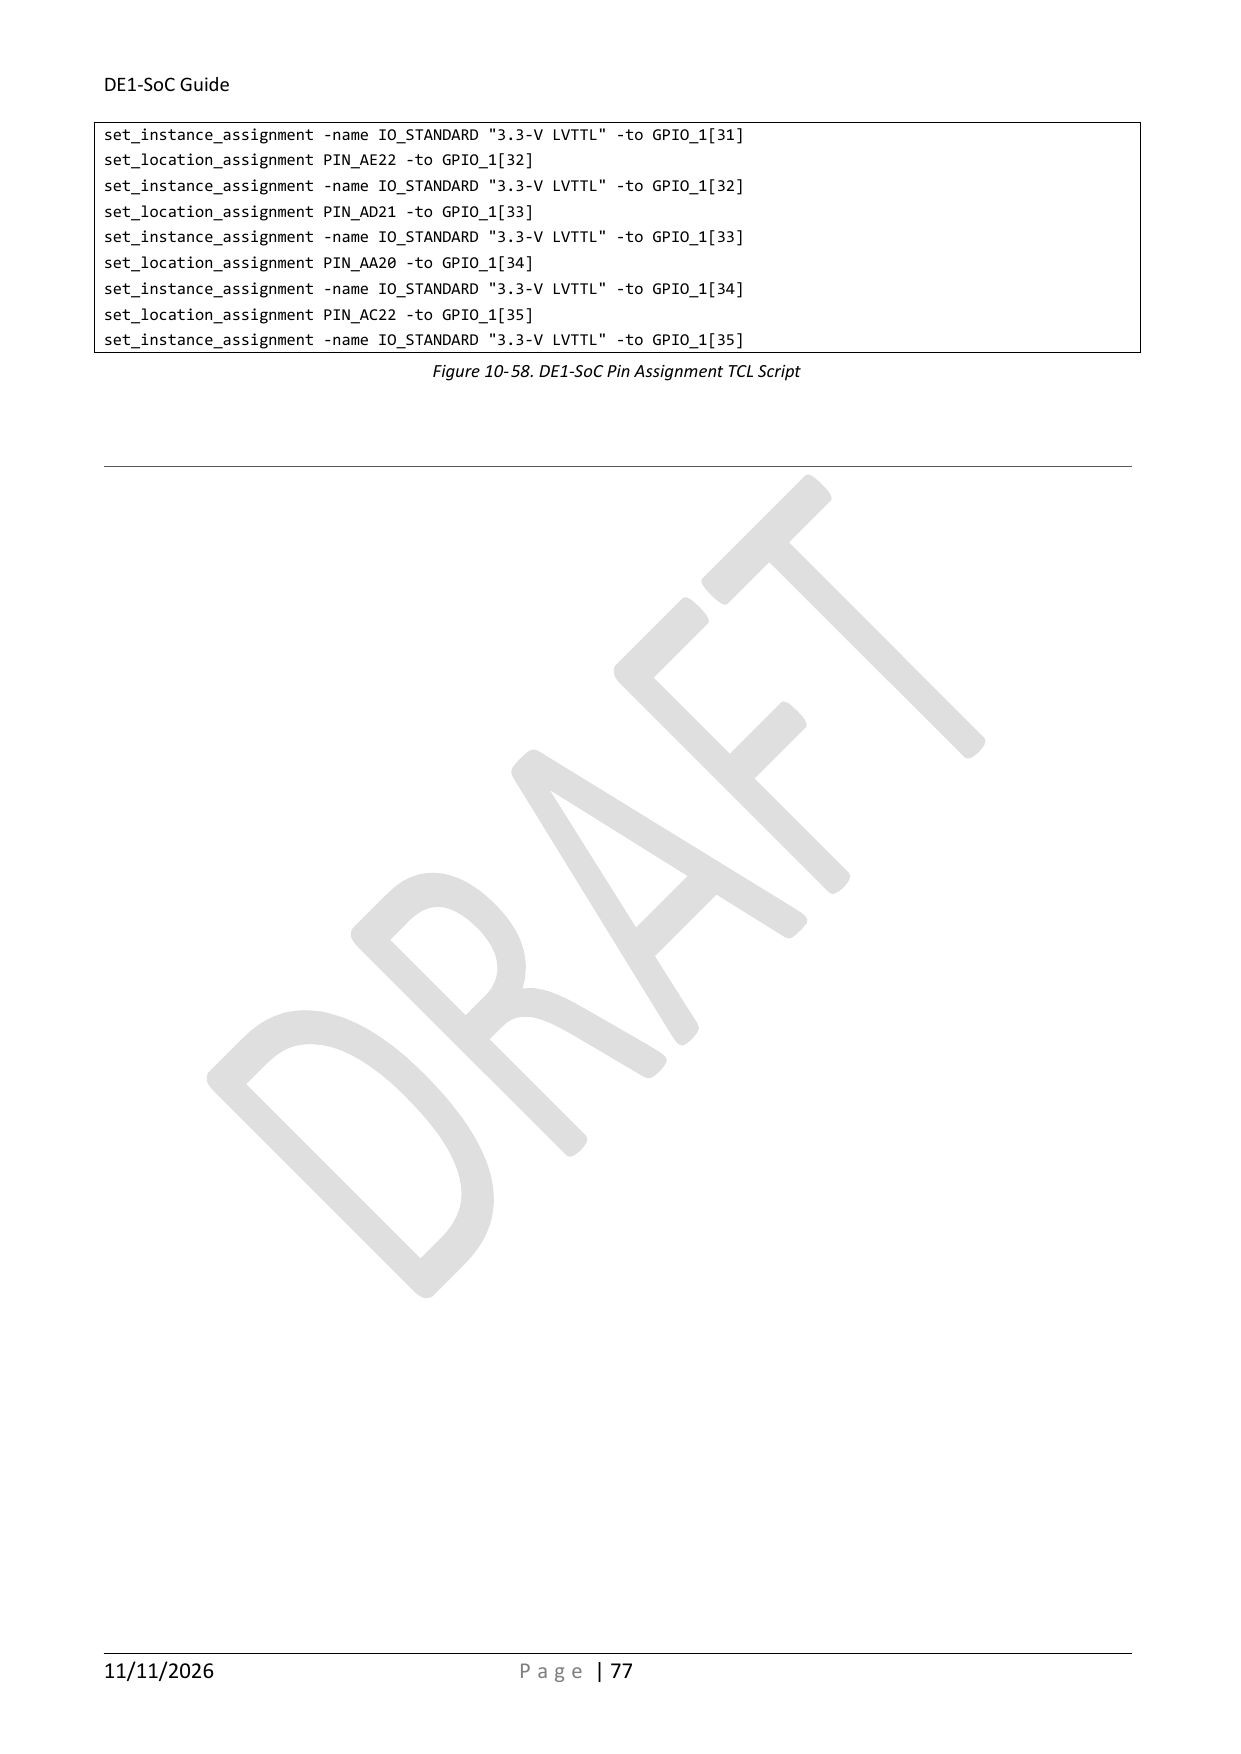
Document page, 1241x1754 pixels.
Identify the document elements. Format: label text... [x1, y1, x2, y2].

text set_location_assignment PIN_AE22 -to GPIO_1[32] [95, 147, 1140, 170]
text set_location_assignment PIN_AC22 -to GPIO_1[35] [95, 302, 1140, 324]
text set_location_assignment PIN_AD21 -to GPIO_1[33] [95, 199, 1140, 221]
text set_instance_assignment -name IO_STANDARD "3.3-V LVTTL" -to GPIO_1[31] [95, 123, 1140, 144]
text set_instance_assignment -name IO_STANDARD "3.3-V LVTTL" -to GPIO_1[32] [95, 173, 1140, 196]
text set_location_assignment PIN_AA20 -to GPIO_1[34] [95, 250, 1140, 273]
text set_instance_assignment -name IO_STANDARD "3.3-V LVTTL" -to GPIO_1[34] [95, 276, 1140, 299]
text set_instance_assignment -name IO_STANDARD "3.3-V LVTTL" -to GPIO_1[33] [95, 224, 1140, 247]
text set_instance_assignment -name IO_STANDARD "3.3-V LVTTL" -to GPIO_1[35] [95, 327, 1140, 352]
